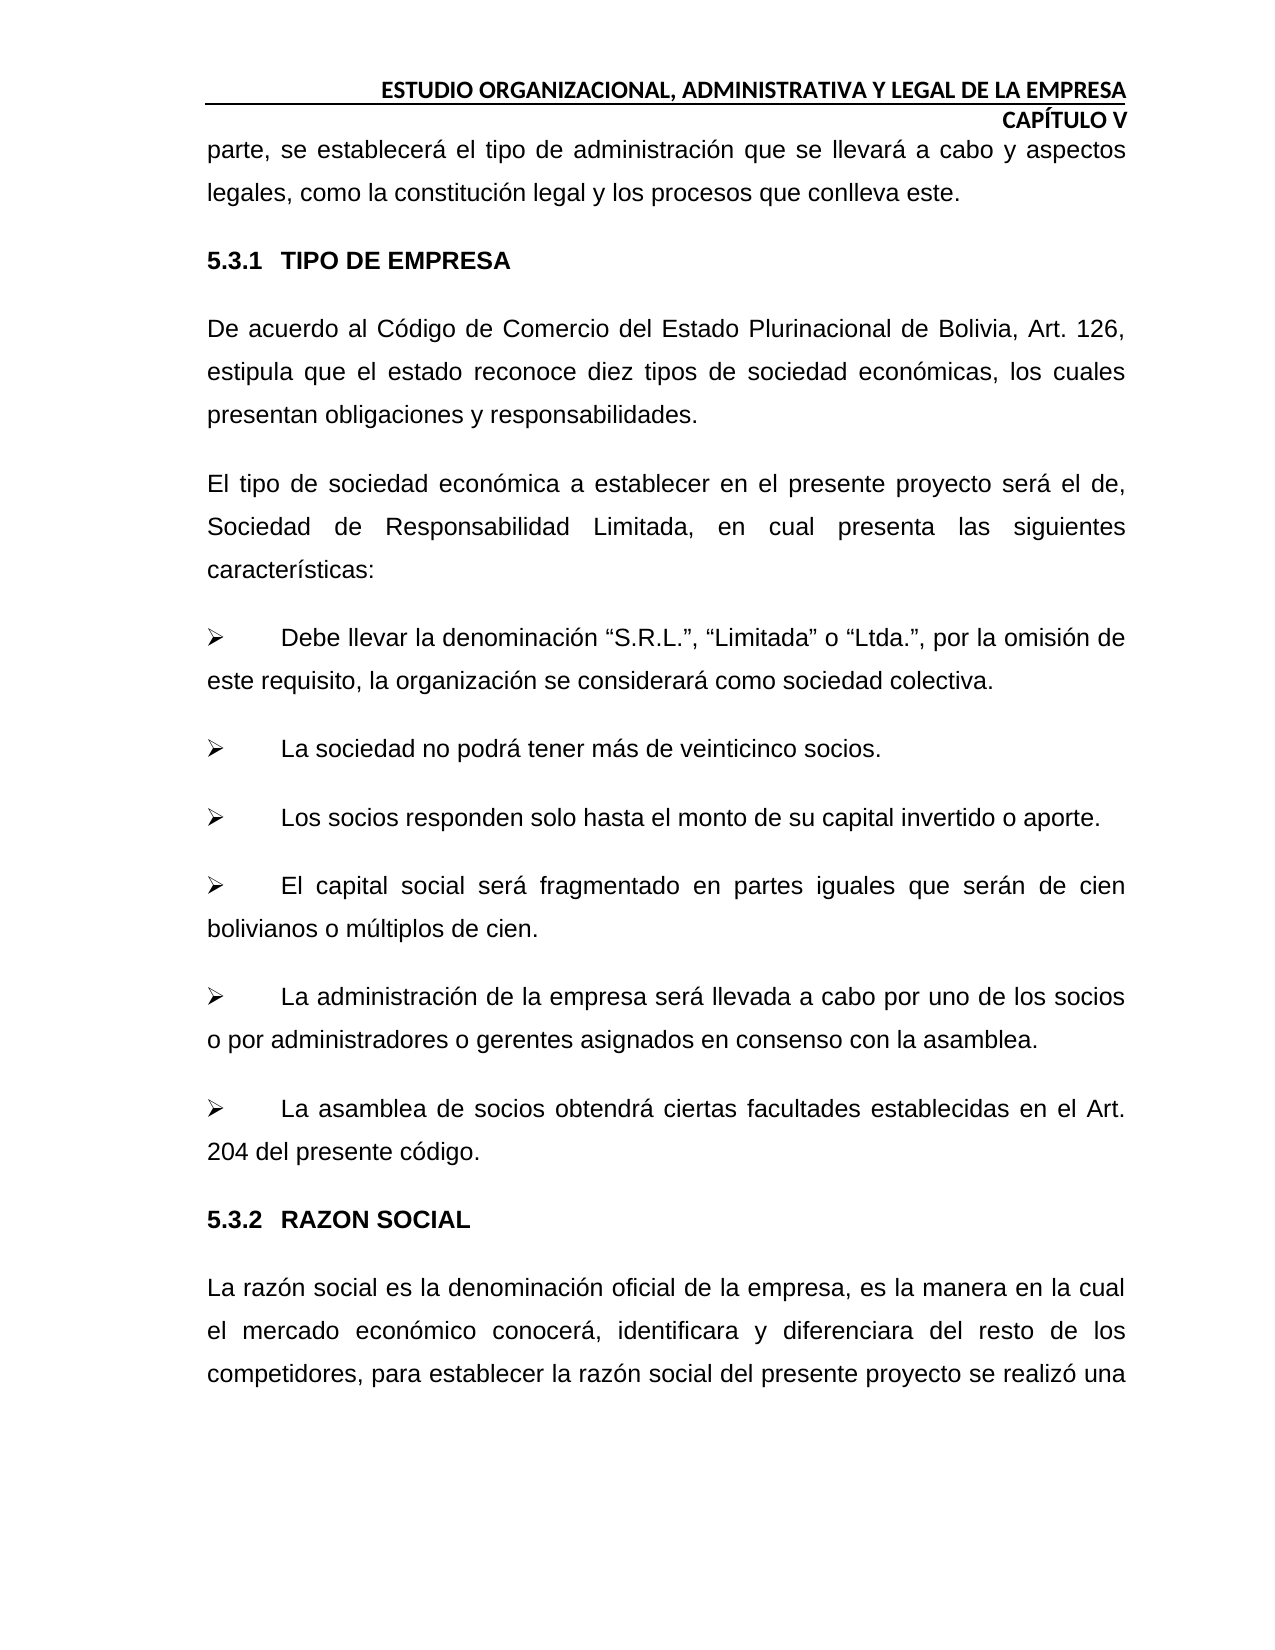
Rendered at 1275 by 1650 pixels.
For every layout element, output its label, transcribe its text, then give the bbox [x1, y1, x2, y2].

list RAZON SOCIAL [207, 1205, 1127, 1234]
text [207, 1273, 1127, 1388]
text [207, 135, 1127, 207]
list Debe llevar la denominación “S.R.L.”, “Limitada” o “Ltda.”, por la omisión de este requisito, la organización se considerará como sociedad colectiva. [206, 623, 1127, 695]
list La administración de la empresa será llevada a cabo por uno de los socios o por administradores o gerentes asignados en consenso con la asamblea. [206, 982, 1127, 1054]
list La sociedad no podrá tener más de veinticinco socios. [206, 734, 1127, 763]
list TIPO DE EMPRESA [207, 246, 1127, 275]
list Los socios responden solo hasta el monto de su capital invertido o aporte. [206, 803, 1127, 831]
list La asamblea de socios obtendrá ciertas facultades establecidas en el Art. 204 del presente código. [206, 1093, 1127, 1166]
text De acuerdo al Código de Comercio del Estado Plurinacional de Bolivia, Art. 126, estipula que el estado reconoce diez tipos de sociedad económicas, los cuales presentan obligaciones y responsabilidades. [207, 314, 1127, 429]
text El tipo de sociedad económica a establecer en el presente proyecto será el de, Sociedad de Responsabilidad Limitada, en cual presenta las siguientes características: [207, 469, 1127, 584]
list El capital social será fragmentado en partes iguales que serán de cien bolivianos o múltiplos de cien. [206, 871, 1127, 943]
